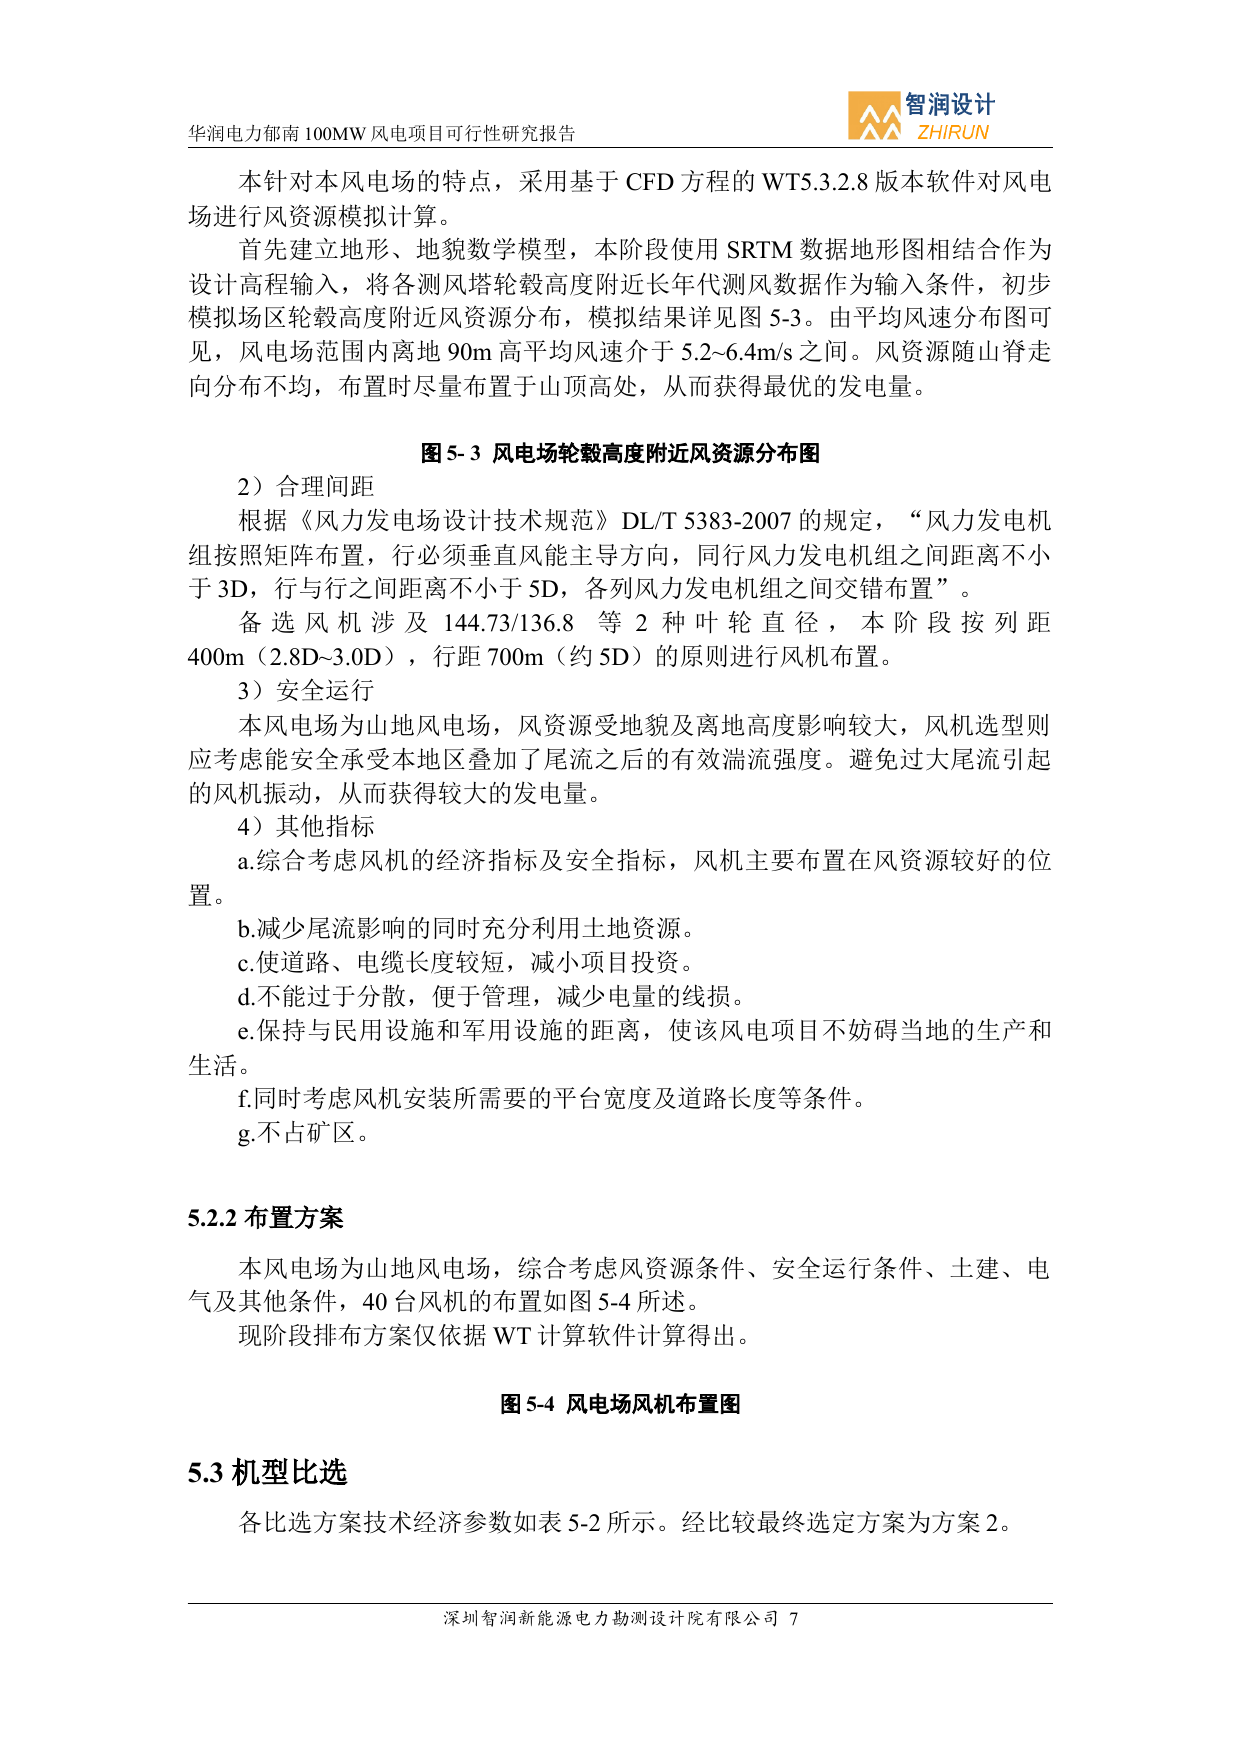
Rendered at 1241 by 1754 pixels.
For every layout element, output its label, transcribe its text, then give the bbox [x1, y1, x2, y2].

text f.同时考虑风机安装所需要的平台宽度及道路长度等条件。 [187, 1080, 1053, 1114]
text 本风电场为山地风电场，风资源受地貌及离地高度影响较大，风机选型则应考虑能安全承受本地区叠加了尾流之后的有效湍流强度。避免过大尾流引起的风机振动，从而获得较大的发电量。 [187, 707, 1053, 809]
text e.保持与民用设施和军用设施的距离，使该风电项目不妨碍当地的生产和生活。 [187, 1012, 1053, 1080]
picture [848, 88, 996, 141]
text c.使道路、电缆长度较短，减小项目投资。 [187, 944, 1053, 978]
text d.不能过于分散，便于管理，减少电量的线损。 [187, 978, 1053, 1012]
text 4）其他指标 [187, 809, 1053, 843]
text 本针对本风电场的特点，采用基于CFD方程的WT5.3.2.8版本软件对风电场进行风资源模拟计算。 [187, 163, 1053, 231]
text b.减少尾流影响的同时充分利用土地资源。 [187, 911, 1053, 944]
text a.综合考虑风机的经济指标及安全指标，风机主要布置在风资源较好的位置。 [187, 843, 1053, 911]
text g.不占矿区。 [187, 1114, 1053, 1148]
text 现阶段排布方案仅依据WT计算软件计算得出。 [187, 1318, 1053, 1352]
text 根据《风力发电场设计技术规范》DL/T 5383-2007的规定，“风力发电机组按照矩阵布置，行必须垂直风能主导方向，同行风力发电机组之间距离不小于3D，行与行之间距离不小于5D，各列风力发电机组之间交错布置”。 [187, 503, 1053, 605]
text 3）安全运行 [187, 673, 1053, 707]
text 2）合理间距 [187, 469, 1053, 503]
text 本风电场为山地风电场，综合考虑风资源条件、安全运行条件、土建、电气及其他条件，40台风机的布置如图5-4所述。 [187, 1250, 1053, 1318]
text 图5-4 风电场风机布置图 [187, 1386, 1053, 1420]
text 首先建立地形、地貌数学模型，本阶段使用SRTM数据地形图相结合作为设计高程输入，将各测风塔轮毂高度附近长年代测风数据作为输入条件，初步模拟场区轮毂高度附近风资源分布，模拟结果详见图5-3。由平均风速分布图可见，风电场范围内离地90m高平均风速介于5.2~6.4m/s之间。风资源随山脊走向分布不均，布置时尽量布置于山顶高处，从而获得最优的发电量。 [187, 231, 1053, 401]
text 图5- 3 风电场轮毂高度附近风资源分布图 [187, 435, 1053, 469]
text 备选风机涉及144.73/136.8 等2种叶轮直径，本阶段按列距400m（2.8D~3.0D），行距700m（约5D）的原则进行风机布置。 [187, 605, 1053, 673]
title 5.2.2 布置方案 [187, 1199, 1053, 1233]
text 各比选方案技术经济参数如表5-2所示。经比较最终选定方案为方案2。 [187, 1505, 1053, 1539]
subtitle 5.3 机型比选 [187, 1437, 1053, 1505]
